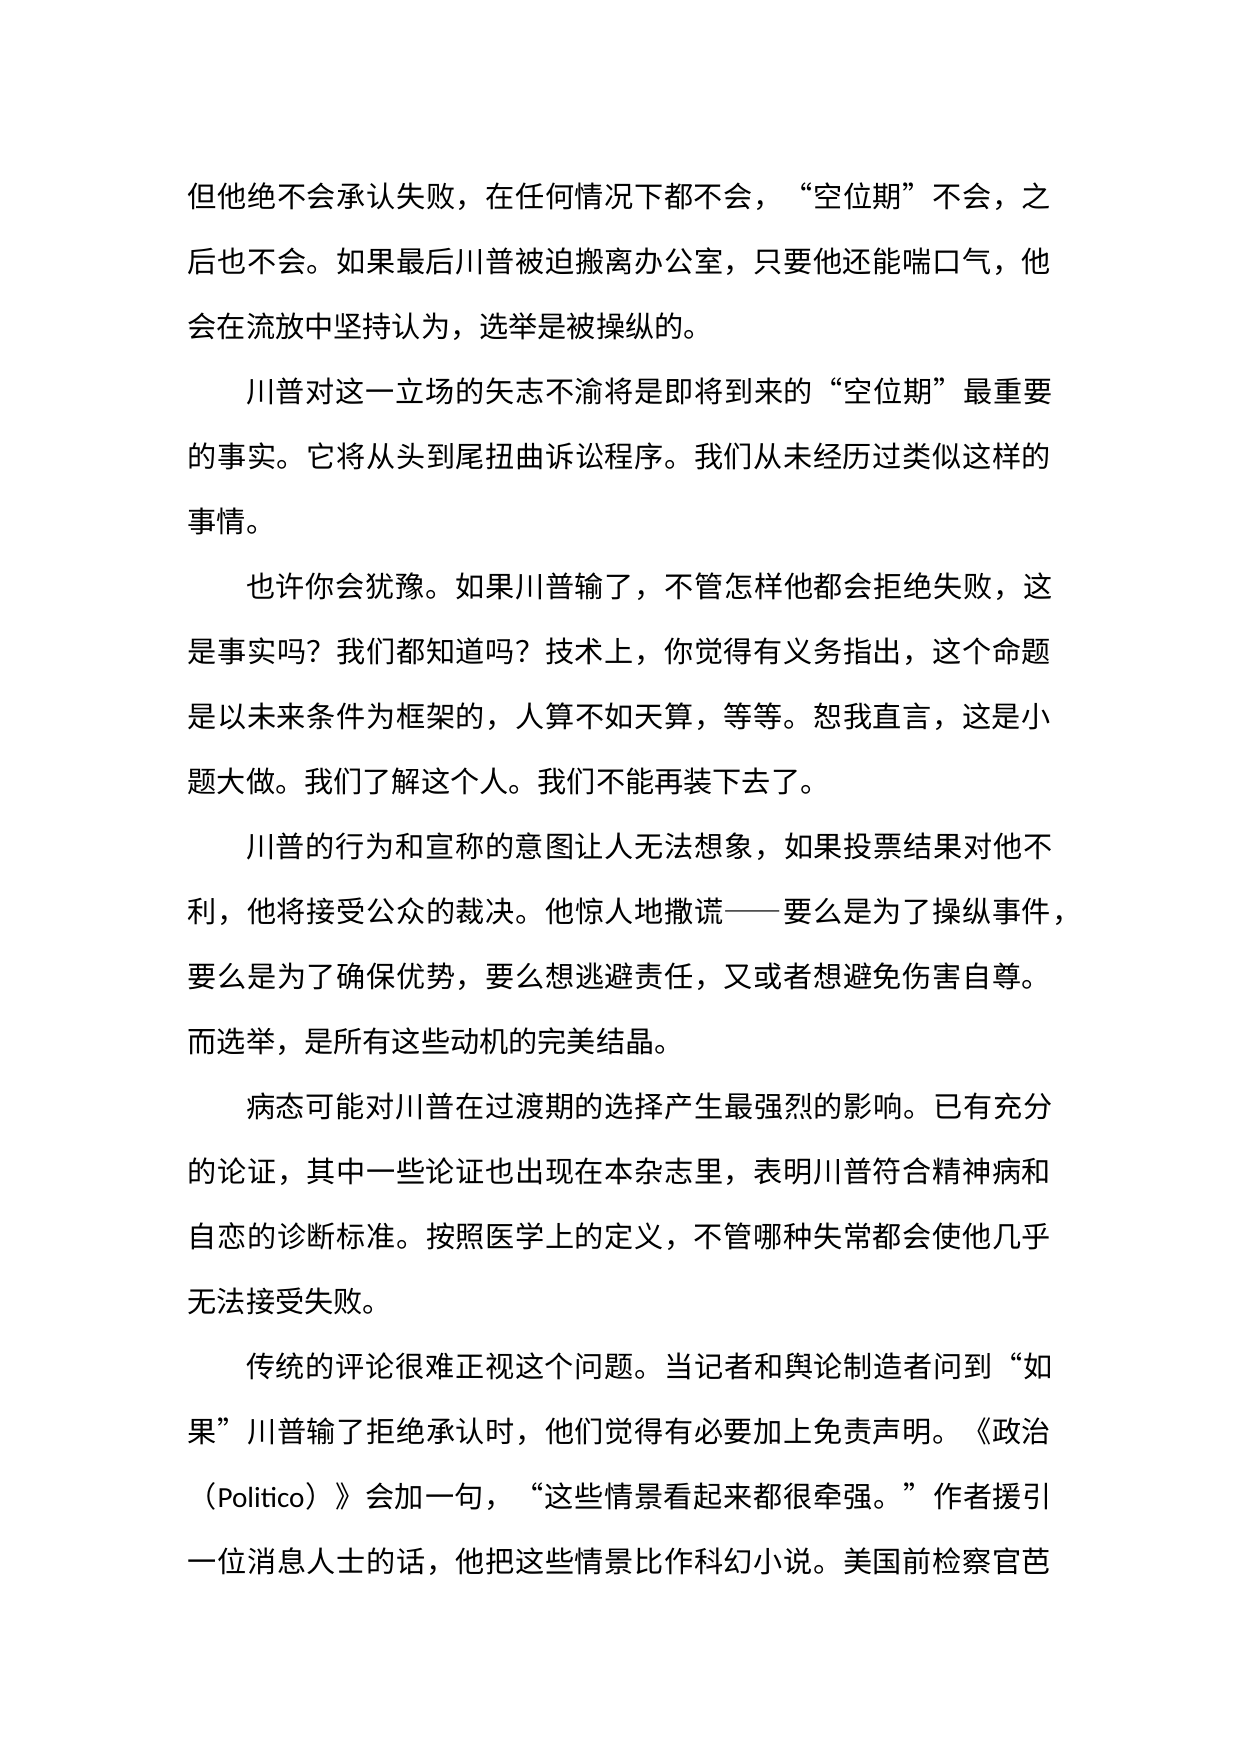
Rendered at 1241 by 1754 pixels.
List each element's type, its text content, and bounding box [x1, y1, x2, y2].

text 川普的行为和宣称的意图让人无法想象，如果投票结果对他不利，他将接受公众的裁决。他惊人地撒谎——要么是为了操纵事件，要么是为了确保优势，要么想逃避责任，又或者想避免伤害自尊。而选举，是所有这些动机的完美结晶。 [187, 812, 1053, 1072]
text 病态可能对川普在过渡期的选择产生最强烈的影响。已有充分的论证，其中一些论证也出现在本杂志里，表明川普符合精神病和自恋的诊断标准。按照医学上的定义，不管哪种失常都会使他几乎无法接受失败。 [187, 1072, 1053, 1332]
text 也许你会犹豫。如果川普输了，不管怎样他都会拒绝失败，这是事实吗？我们都知道吗？技术上，你觉得有义务指出，这个命题是以未来条件为框架的，人算不如天算，等等。恕我直言，这是小题大做。我们了解这个人。我们不能再装下去了。 [187, 552, 1053, 812]
text 川普对这一立场的矢志不渝将是即将到来的“空位期”最重要的事实。它将从头到尾扭曲诉讼程序。我们从未经历过类似这样的事情。 [187, 357, 1053, 552]
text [187, 162, 1053, 357]
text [187, 1332, 1053, 1592]
